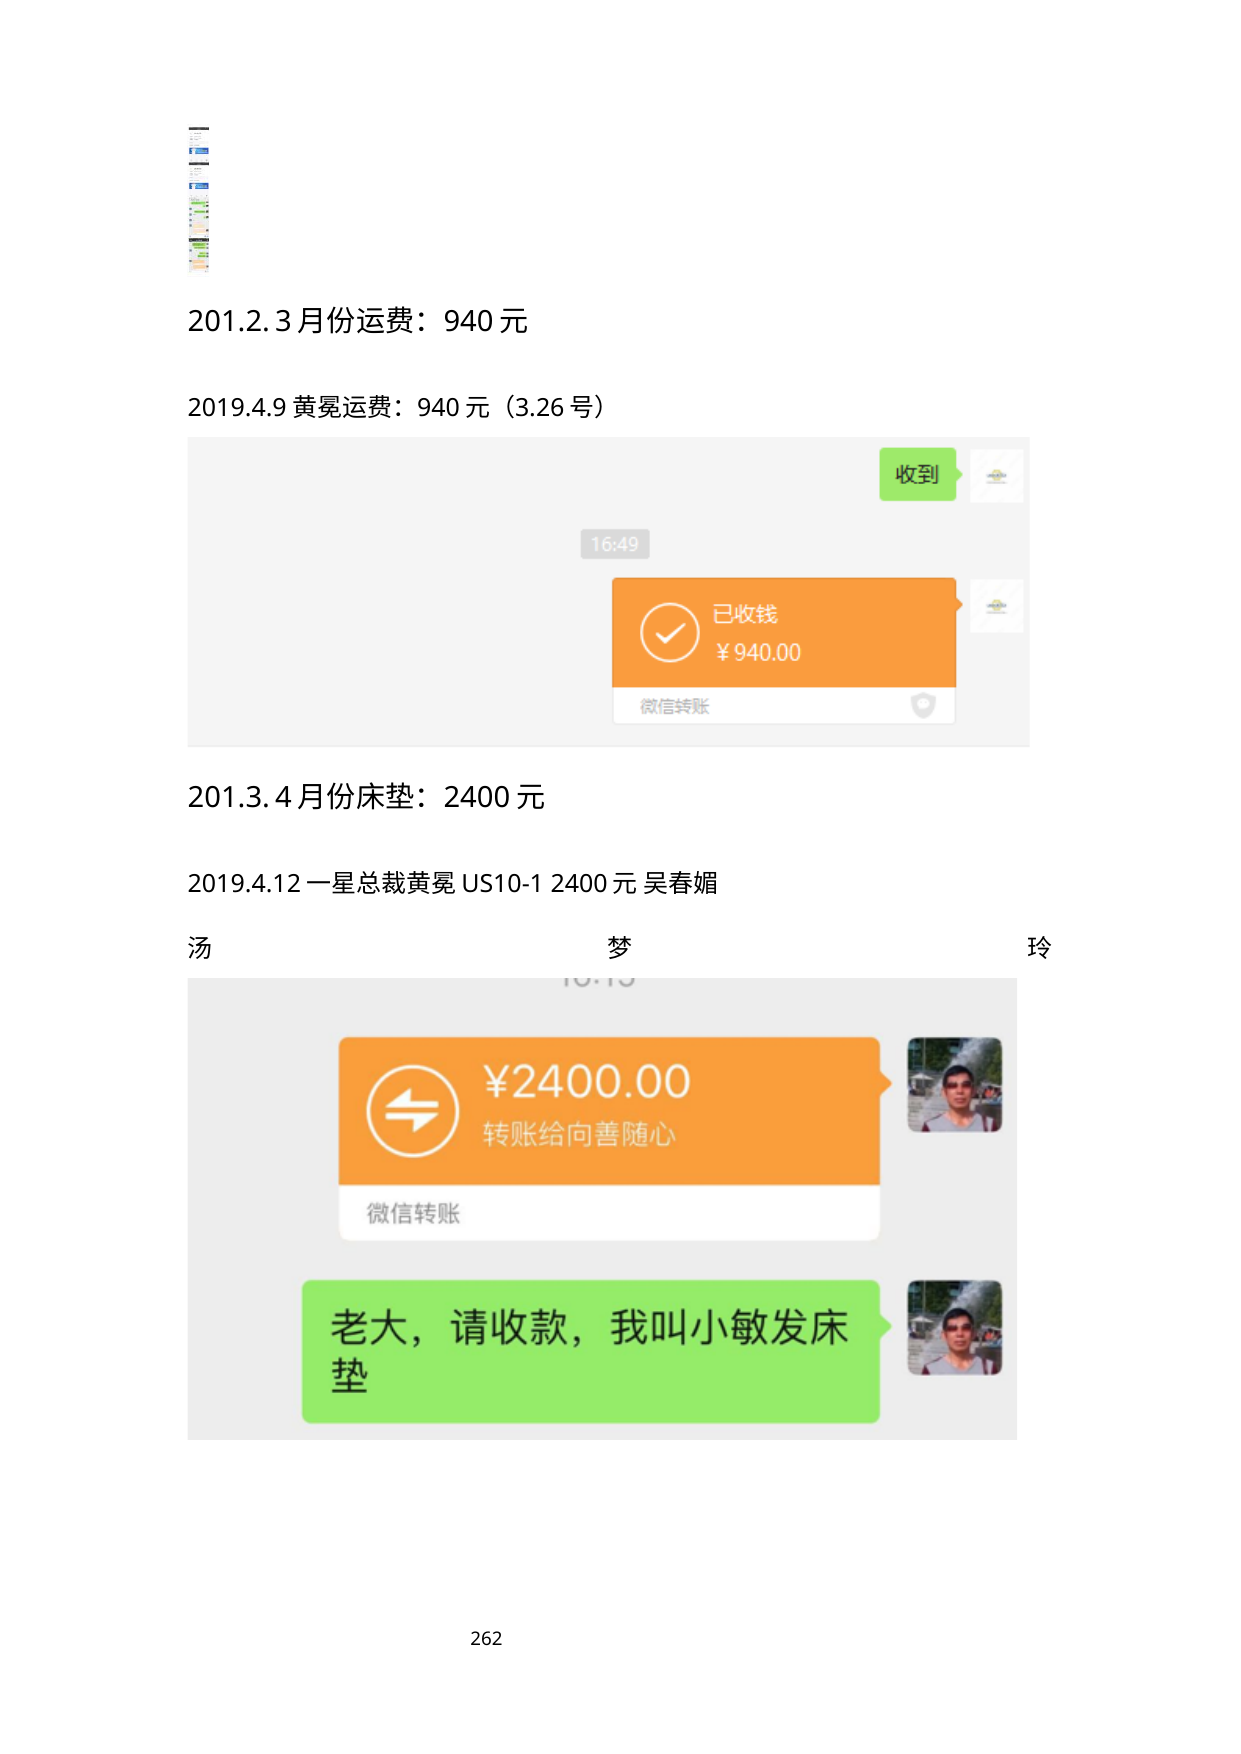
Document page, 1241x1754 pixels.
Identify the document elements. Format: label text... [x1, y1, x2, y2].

subtitle 4月份床垫：2400元 [187, 763, 1053, 828]
text 2019.4.9黄冕运费：940元（3.26号） [187, 373, 1053, 438]
picture [187, 124, 210, 277]
subtitle 3月份运费：940元 [187, 287, 1053, 352]
picture [187, 437, 1030, 755]
picture [187, 978, 1018, 1440]
text 2019.4.12一星总裁黄冕US10-1 2400元 吴春媚 [187, 849, 1053, 914]
